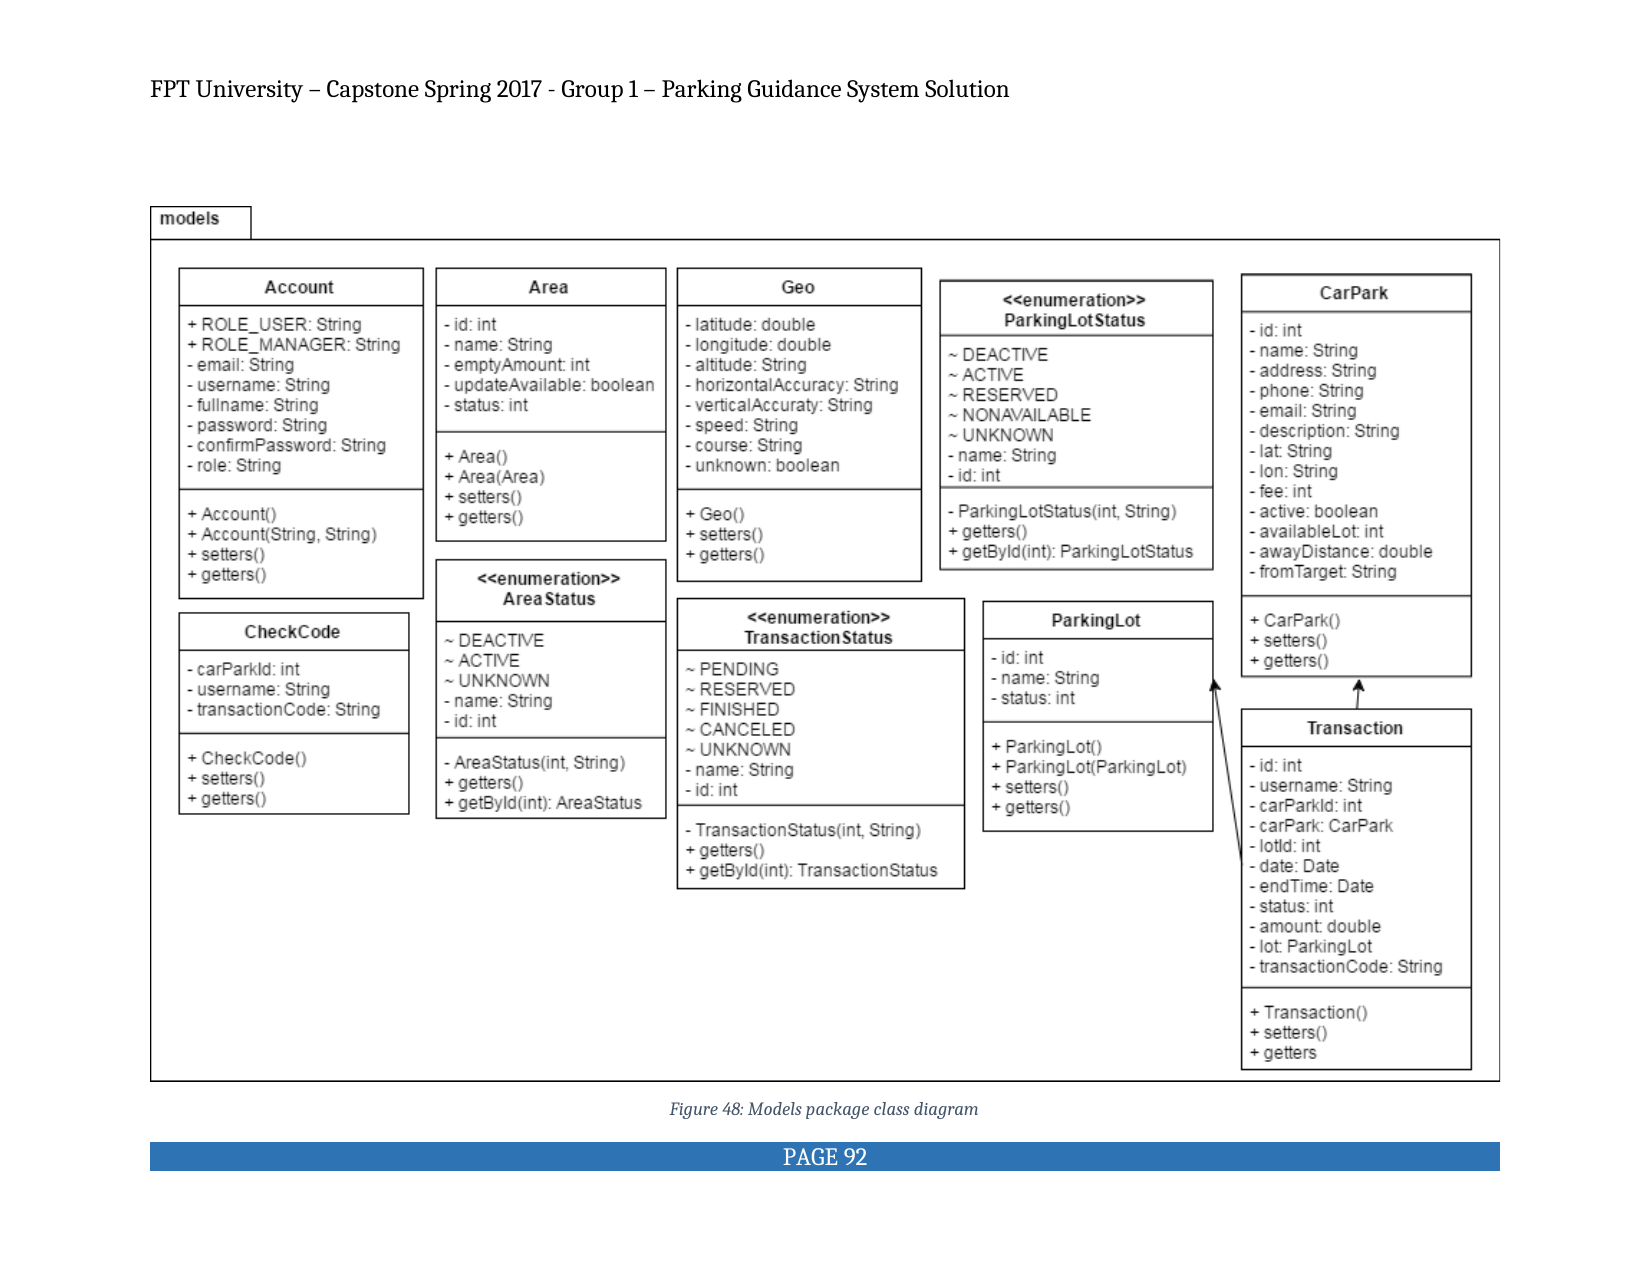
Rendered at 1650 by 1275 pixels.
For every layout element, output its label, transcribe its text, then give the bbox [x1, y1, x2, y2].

picture [150, 206, 1500, 1082]
